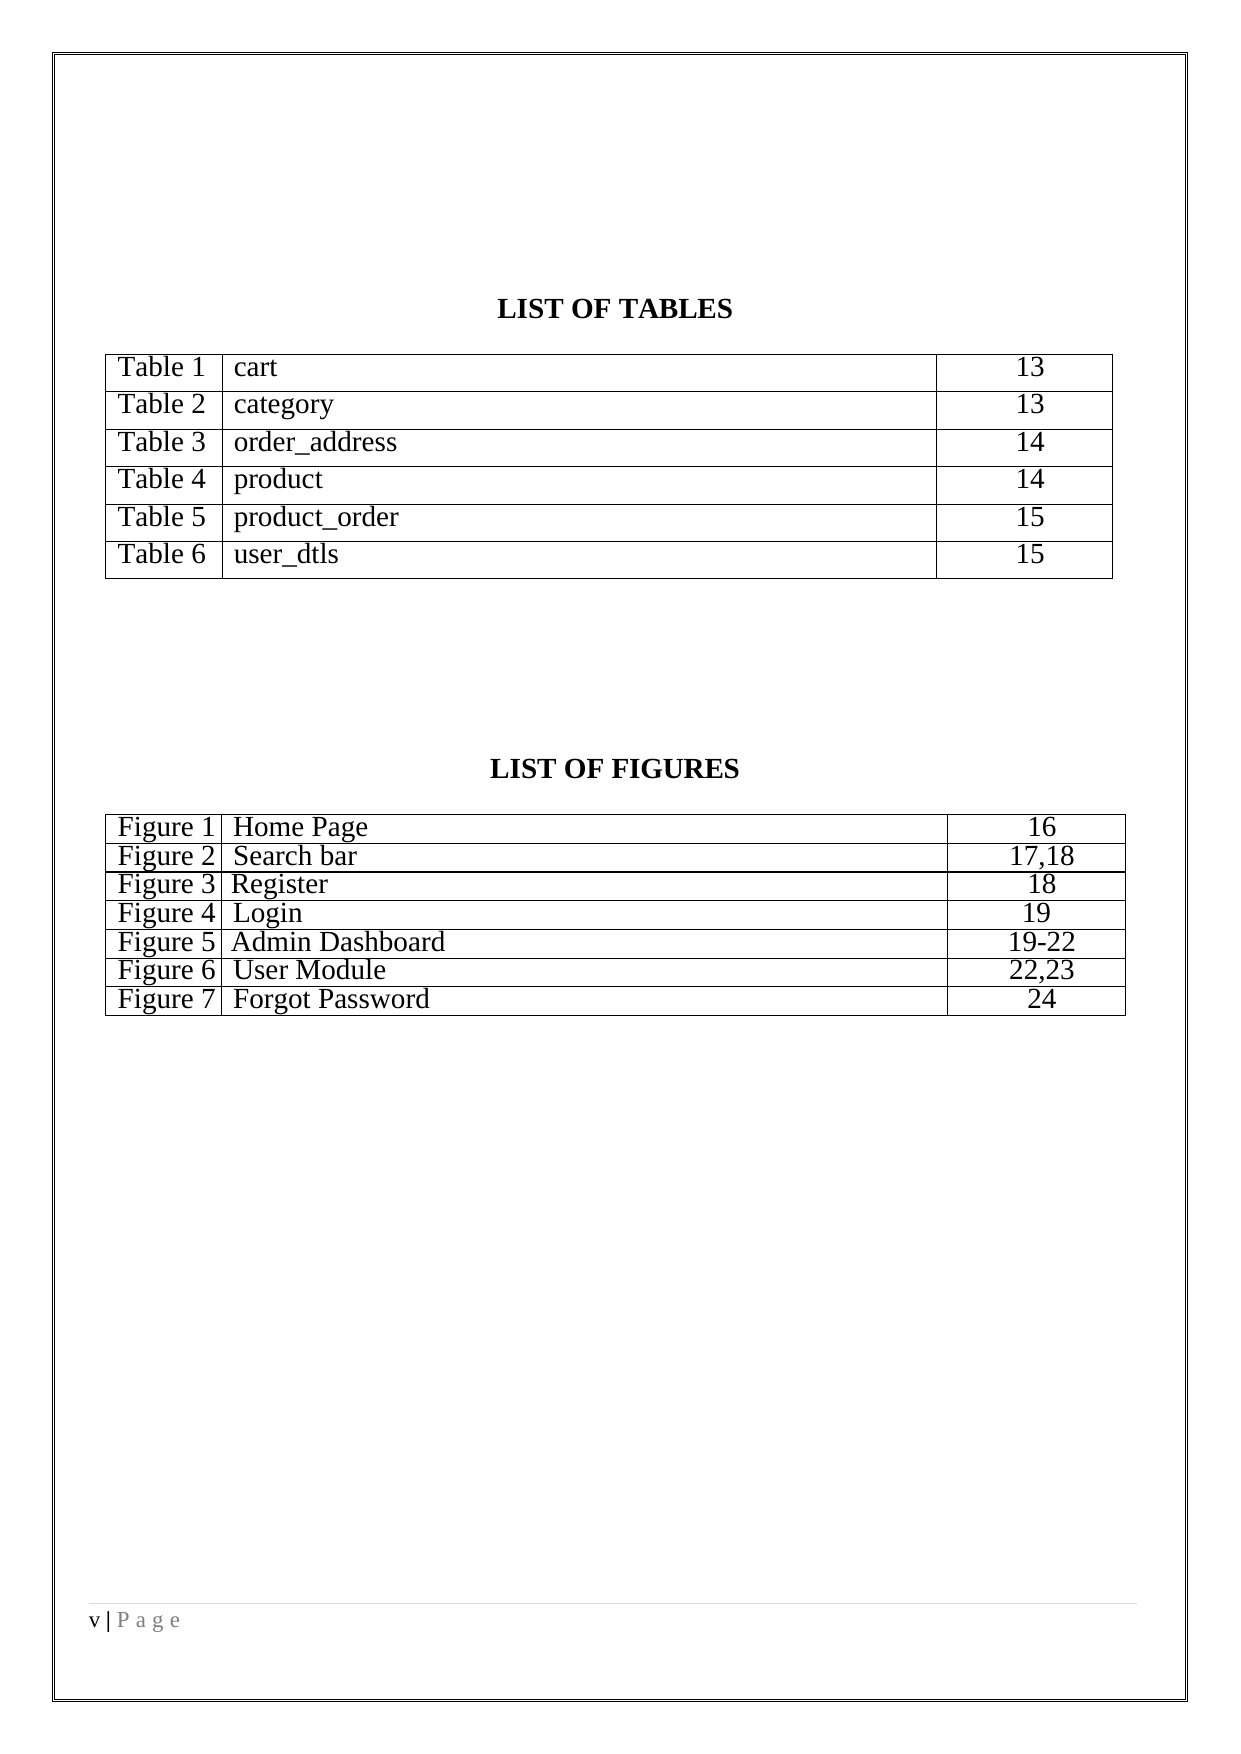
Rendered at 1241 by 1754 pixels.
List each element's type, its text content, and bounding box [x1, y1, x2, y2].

table_cell order_address [223, 430, 936, 466]
table_cell User Module [222, 959, 947, 986]
table_header 13 [937, 355, 1112, 391]
table_header Figure 1 [106, 815, 221, 843]
table_cell category [223, 392, 936, 429]
table_cell Figure 6 [106, 959, 221, 986]
table_cell product [223, 467, 936, 503]
table_cell Table 4 [106, 467, 222, 503]
table_cell Table 2 [106, 392, 222, 429]
table_cell Figure 5 [106, 930, 221, 957]
table_header Table 1 [106, 355, 222, 391]
table_cell 15 [937, 505, 1112, 541]
table_cell 19-22 [948, 930, 1125, 957]
table_cell 14 [937, 430, 1112, 466]
table_cell user_dtls [223, 542, 936, 578]
table_cell Login [222, 901, 947, 929]
table_header cart [223, 355, 936, 391]
table_cell Figure 2 [106, 844, 221, 871]
table_cell Figure 4 [106, 901, 221, 929]
table_cell product_order [223, 505, 936, 541]
table_cell Register [222, 873, 947, 900]
table_cell Table 5 [106, 505, 222, 541]
table_cell Figure 3 [106, 873, 221, 900]
table_cell Table 6 [106, 542, 222, 578]
table_cell Figure 7 [106, 987, 221, 1015]
table_cell 17,18 [948, 844, 1125, 871]
table_cell 14 [937, 467, 1112, 503]
table_header 16 [948, 815, 1125, 843]
table_cell 15 [937, 542, 1112, 578]
table_header Home Page [222, 815, 947, 843]
table_cell 18 [948, 873, 1125, 900]
table_cell Forgot Password [222, 987, 947, 1015]
text LIST OF TABLES [214, 292, 1016, 325]
table_cell 22,23 [948, 959, 1125, 986]
table_cell Table 3 [106, 430, 222, 466]
table_cell 24 [948, 987, 1125, 1015]
text LIST OF FIGURES [214, 751, 1016, 785]
table_cell 13 [937, 392, 1112, 429]
table_cell Search bar [222, 844, 947, 871]
table_cell Admin Dashboard [222, 930, 947, 957]
table_cell 19 [948, 901, 1125, 929]
